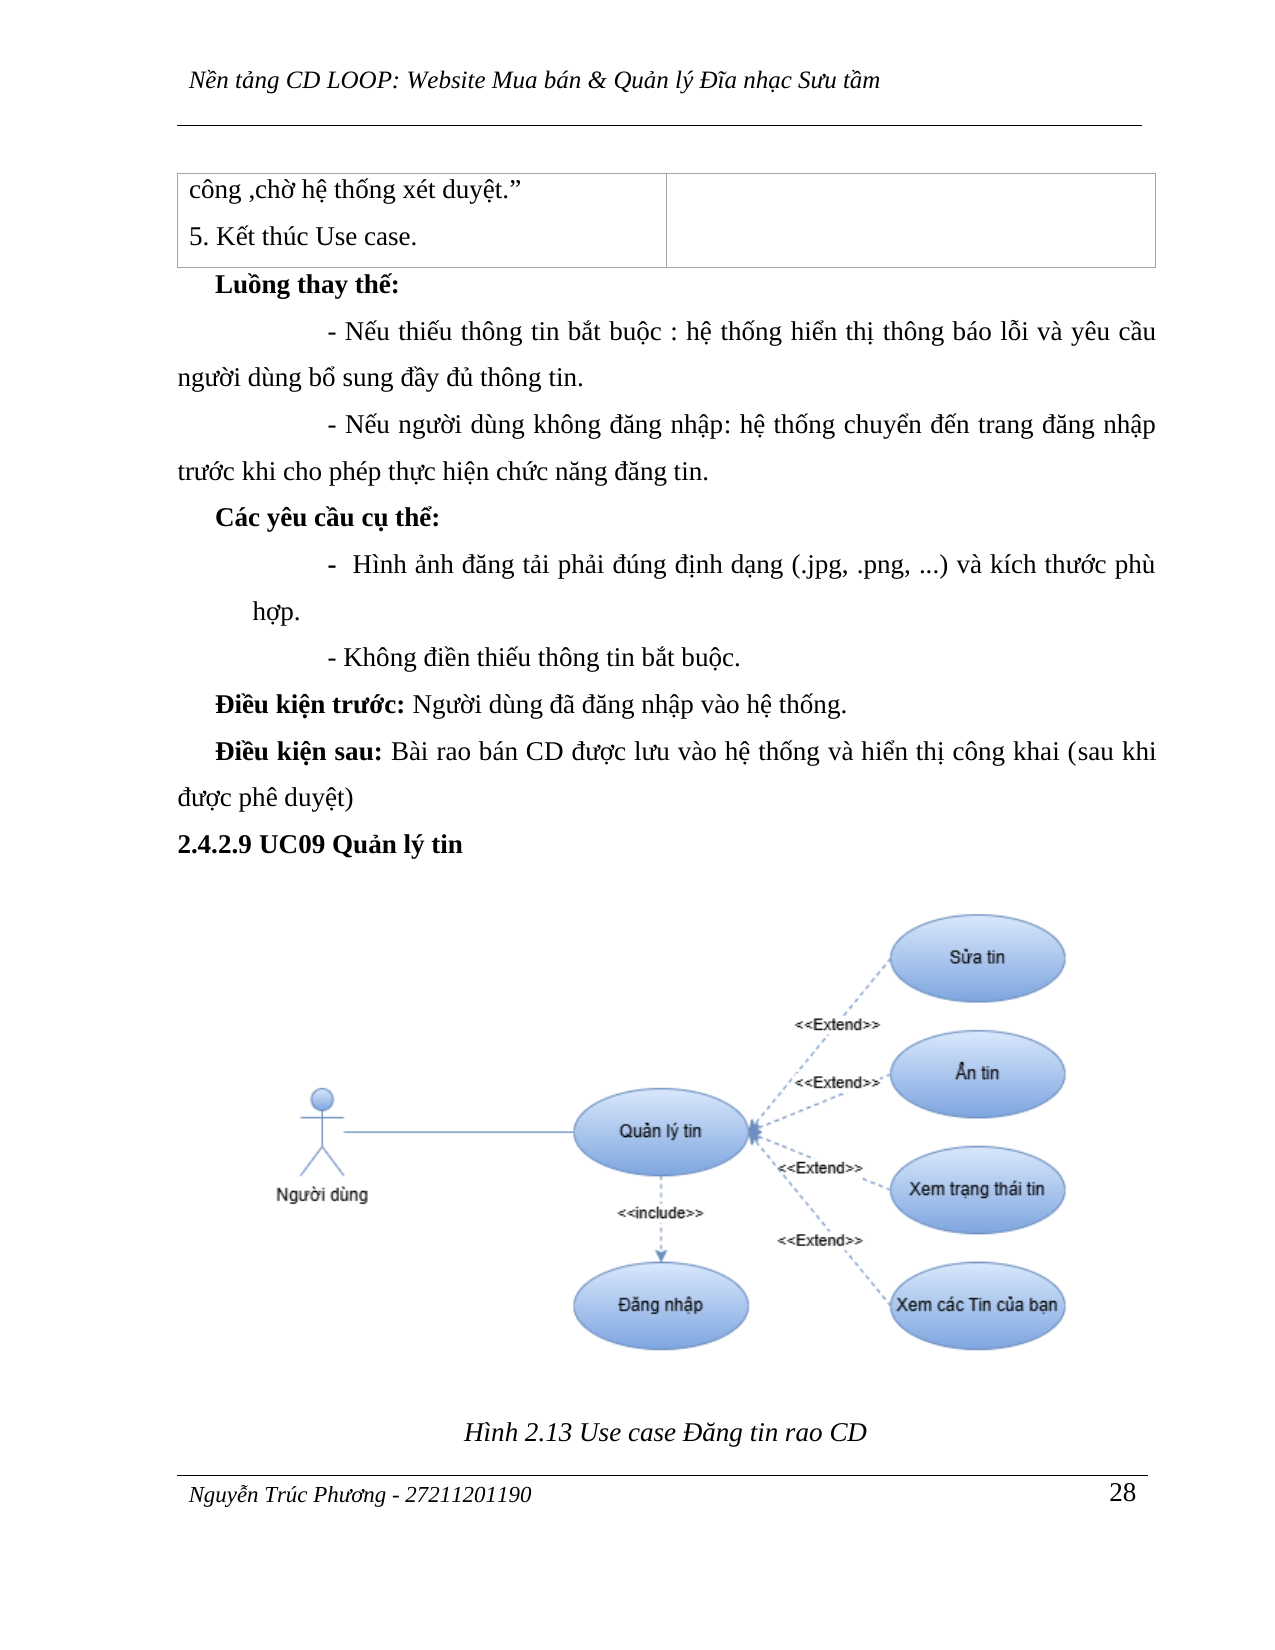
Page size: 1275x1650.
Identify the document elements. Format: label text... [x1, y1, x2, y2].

text - Hình ảnh đăng tải phải đúng định dạng (.jpg, .png, ...) và kích thước phù hợp. [252, 548, 1156, 626]
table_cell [178, 174, 666, 267]
text - Không điền thiếu thông tin bắt buộc. [252, 641, 1156, 672]
text - Nếu thiếu thông tin bắt buộc : hệ thống hiển thị thông báo lỗi và yêu cầu người dùng bổ sung đầy đủ thông tin. [177, 314, 1156, 392]
subtitle UC09 Quản lý tin [177, 828, 1156, 859]
text Hình 2.13 Use case Đăng tin rao CD [177, 1416, 1156, 1447]
text - Nếu người dùng không đăng nhập: hệ thống chuyển đến trang đăng nhập trước khi cho phép thực hiện chức năng đăng tin. [177, 408, 1156, 486]
text Điều kiện sau: Bài rao bán CD được lưu vào hệ thống và hiển thị công khai (sau khi được phê duyệt) [177, 734, 1156, 812]
text Điều kiện trước: Người dùng đã đăng nhập vào hệ thống. [177, 688, 1156, 719]
picture [252, 903, 1085, 1387]
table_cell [667, 174, 1155, 267]
text Các yêu cầu cụ thể: [177, 501, 1156, 532]
text Luồng thay thế: [177, 268, 1156, 299]
